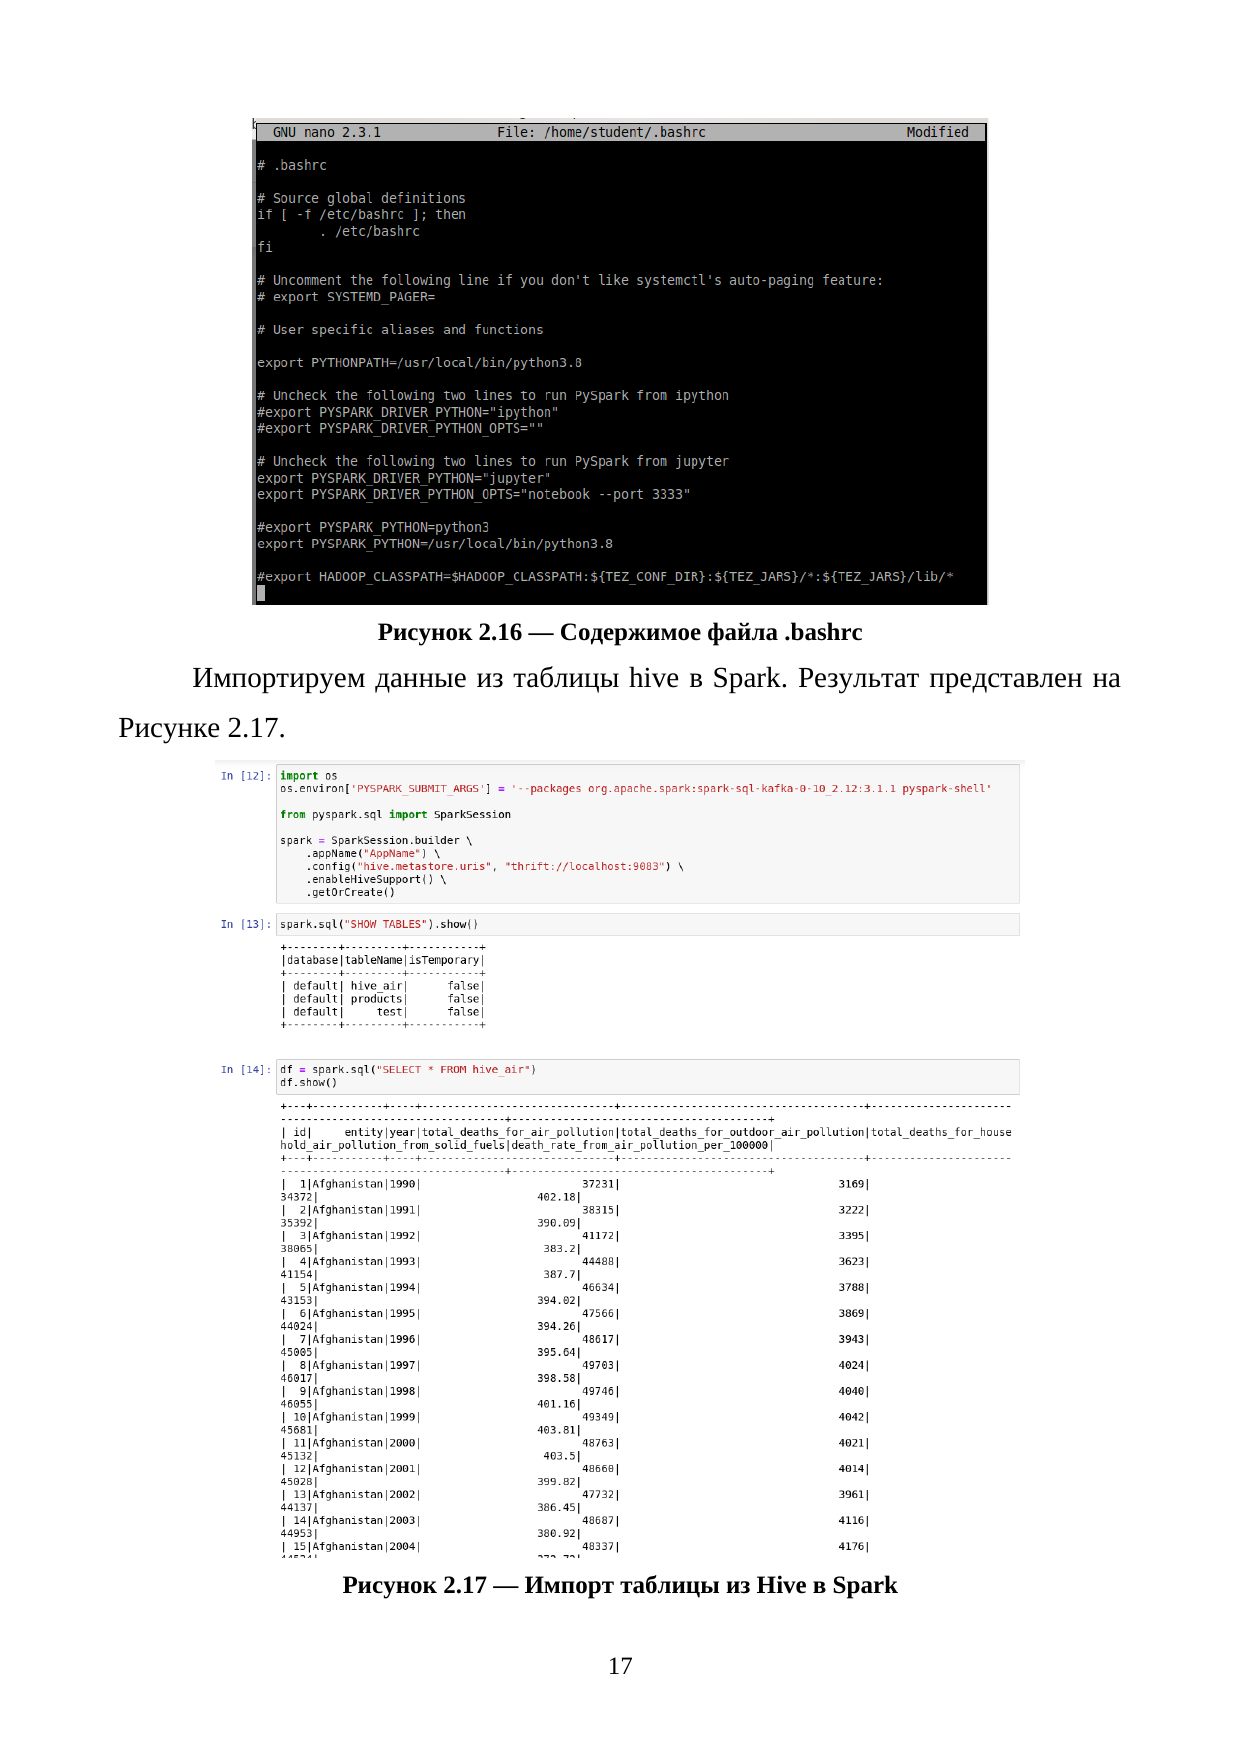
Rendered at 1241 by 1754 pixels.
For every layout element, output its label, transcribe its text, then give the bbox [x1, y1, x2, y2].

text Импортируем данные из таблицы hive в Spark. Результат представлен на Рисунке 2.17. [118, 660, 1122, 744]
text Рисунок 2.16 — Содержимое файла .bashrc [118, 617, 1122, 646]
picture [215, 760, 1025, 1558]
picture [252, 118, 989, 605]
text Рисунок 2.17 — Импорт таблицы из Hive в Spark [118, 1570, 1122, 1599]
